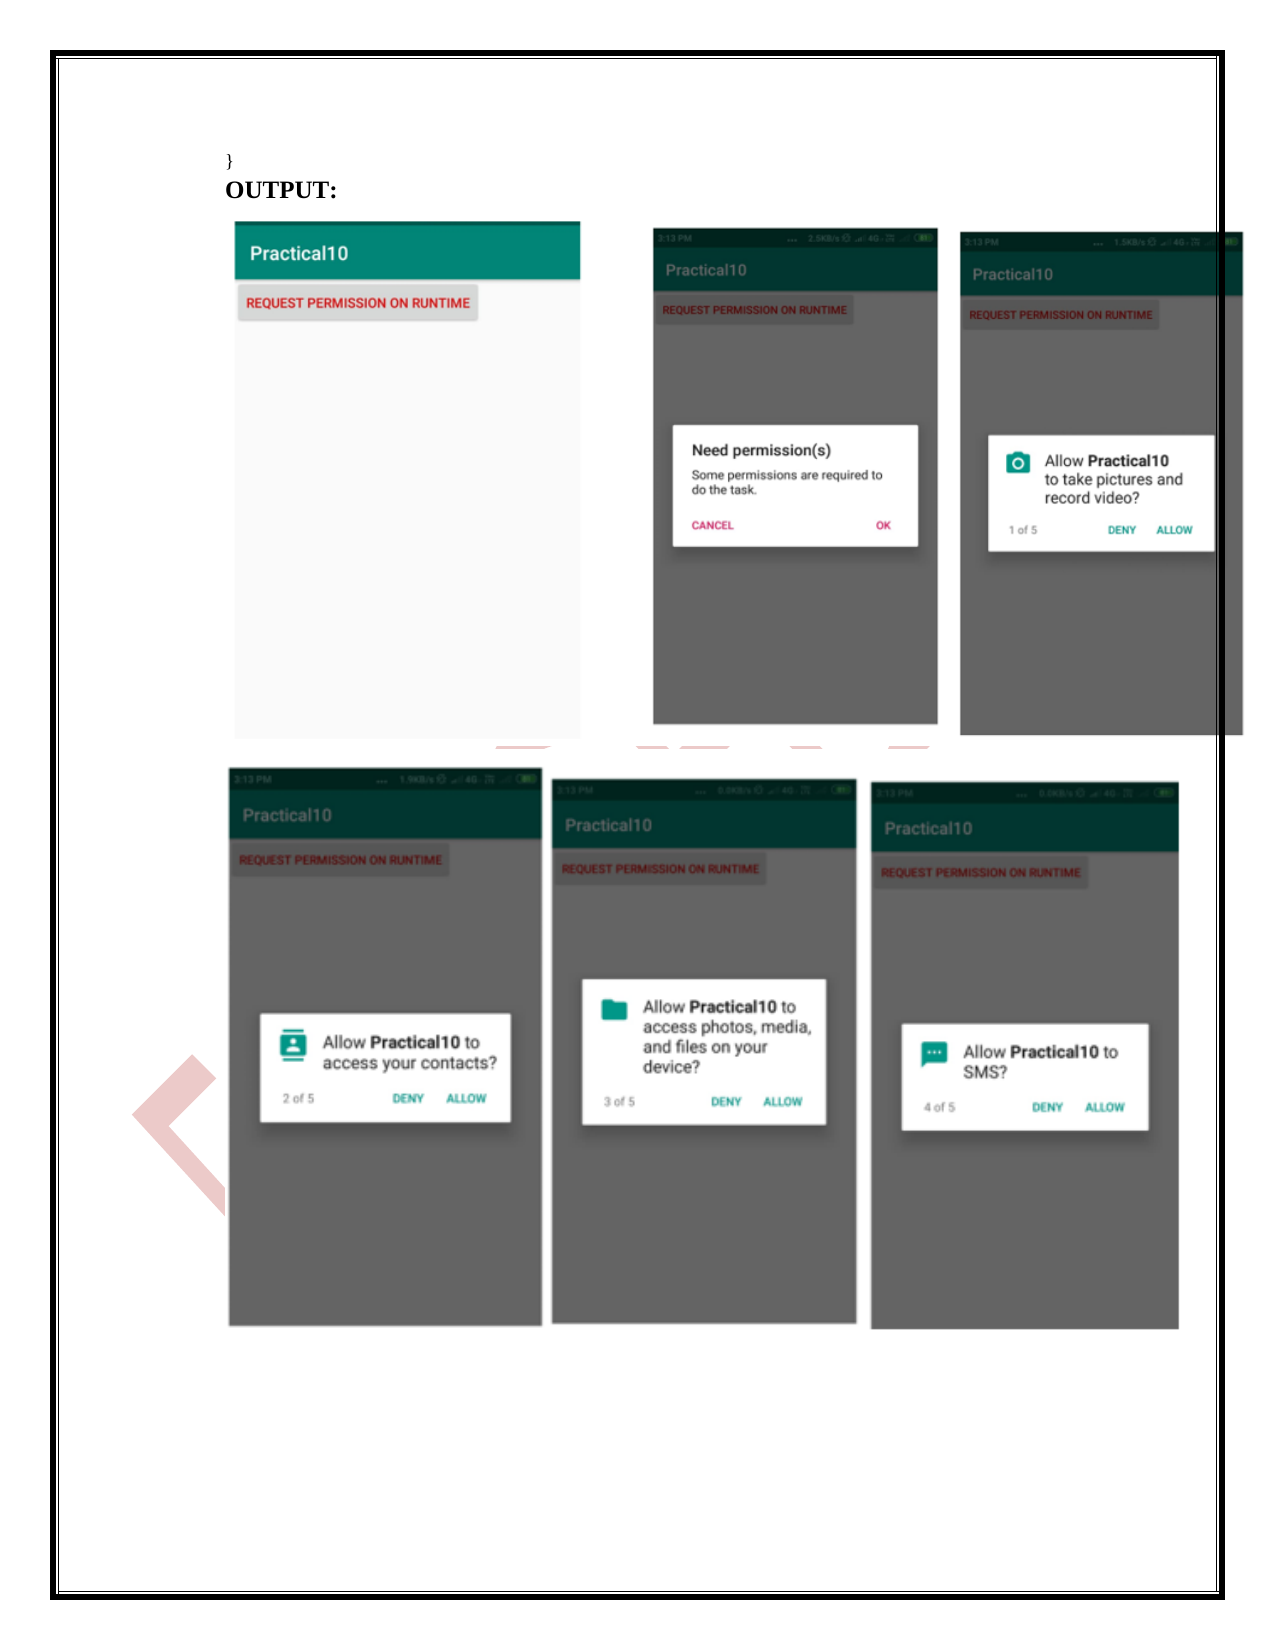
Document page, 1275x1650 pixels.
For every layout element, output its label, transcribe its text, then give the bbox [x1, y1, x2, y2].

picture [1225, 207, 1259, 746]
text OUTPUT: [225, 175, 1125, 203]
picture [225, 749, 1200, 1343]
picture [225, 207, 1216, 746]
text } [225, 150, 1125, 172]
